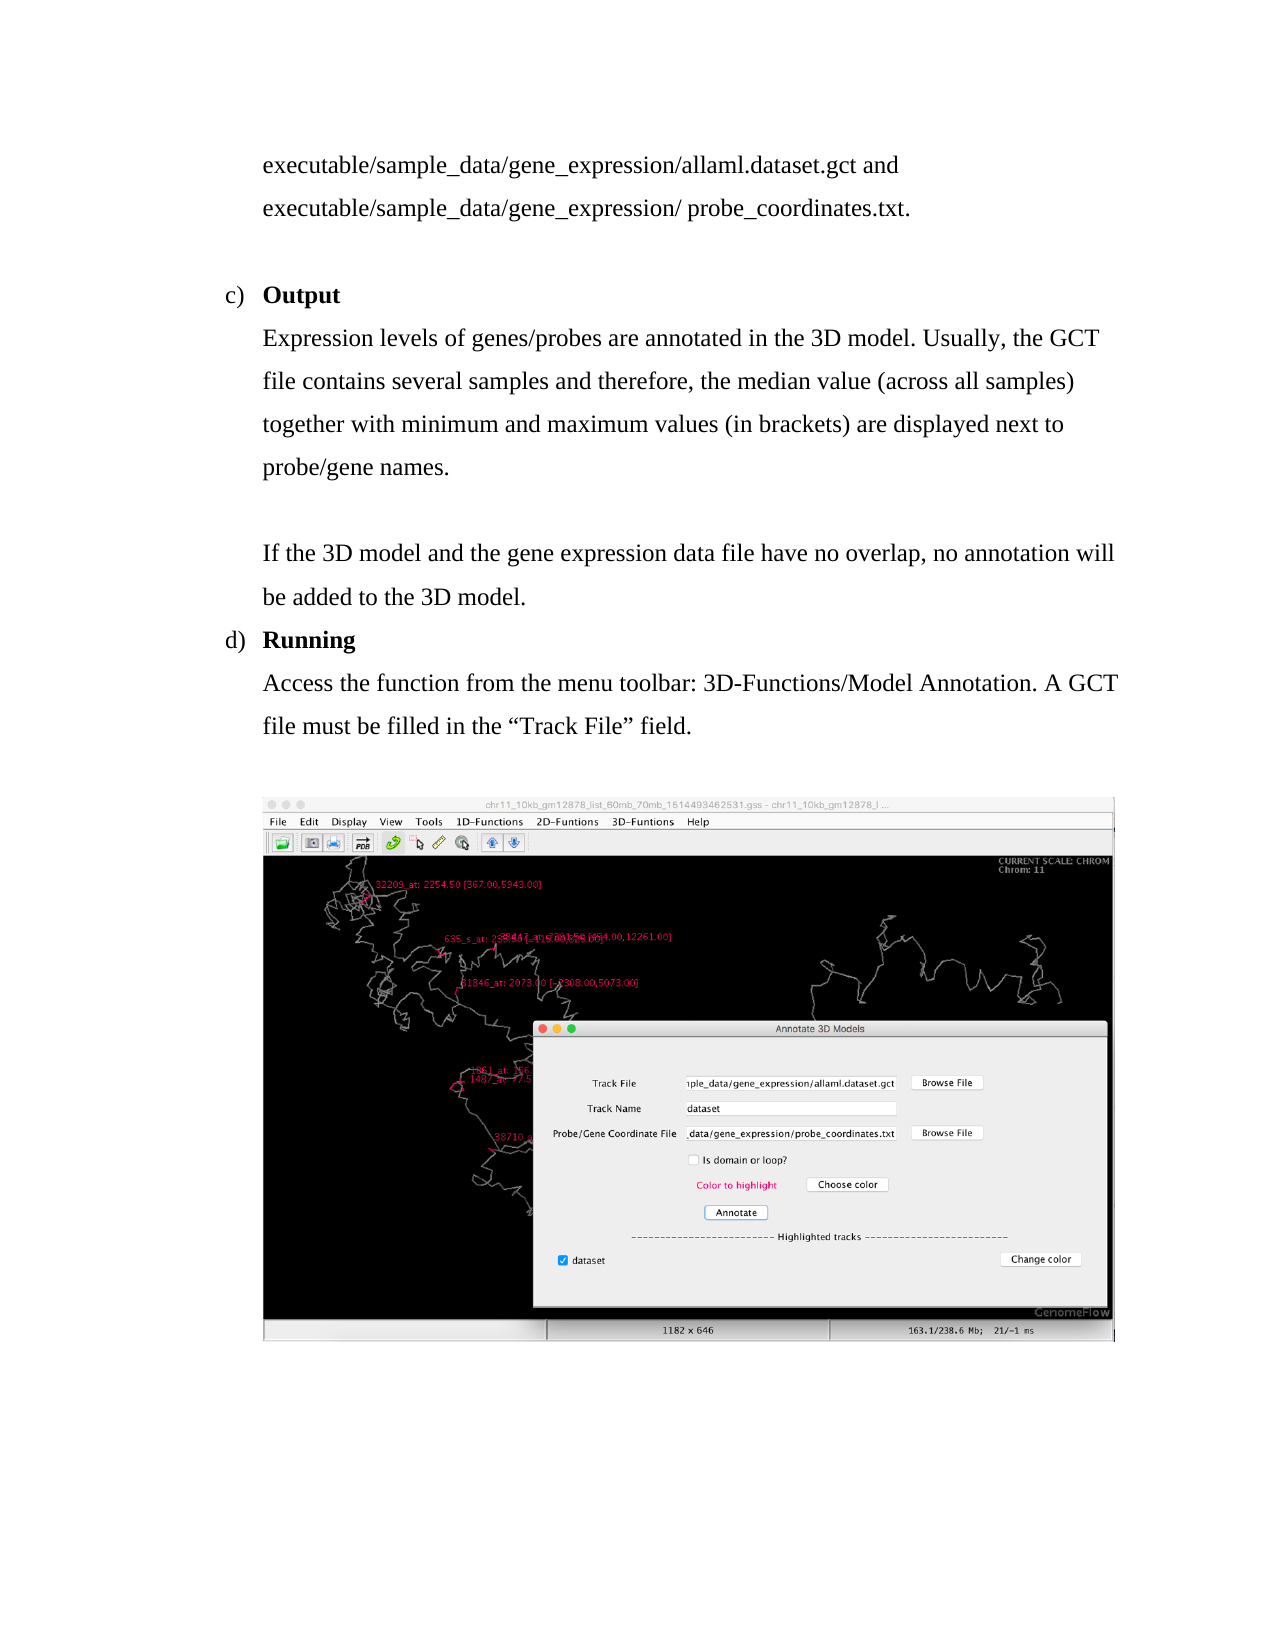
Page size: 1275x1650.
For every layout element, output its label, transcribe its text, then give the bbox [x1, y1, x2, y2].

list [262, 150, 1125, 222]
list Running [225, 625, 1125, 653]
list Access the function from the menu toolbar: 3D-Functions/Model Annotation. A GCT file must be filled in the “Track File” field. [262, 668, 1125, 740]
list Output [225, 280, 1125, 308]
picture [262, 797, 1115, 1342]
list Expression levels of genes/probes are annotated in the 3D model. Usually, the GCT file contains several samples and therefore, the median value (across all samples) together with minimum and maximum values (in brackets) are displayed next to probe/gene names. [262, 323, 1125, 481]
list If the 3D model and the gene expression data file have no overlap, no annotation will be added to the 3D model. [262, 538, 1125, 610]
